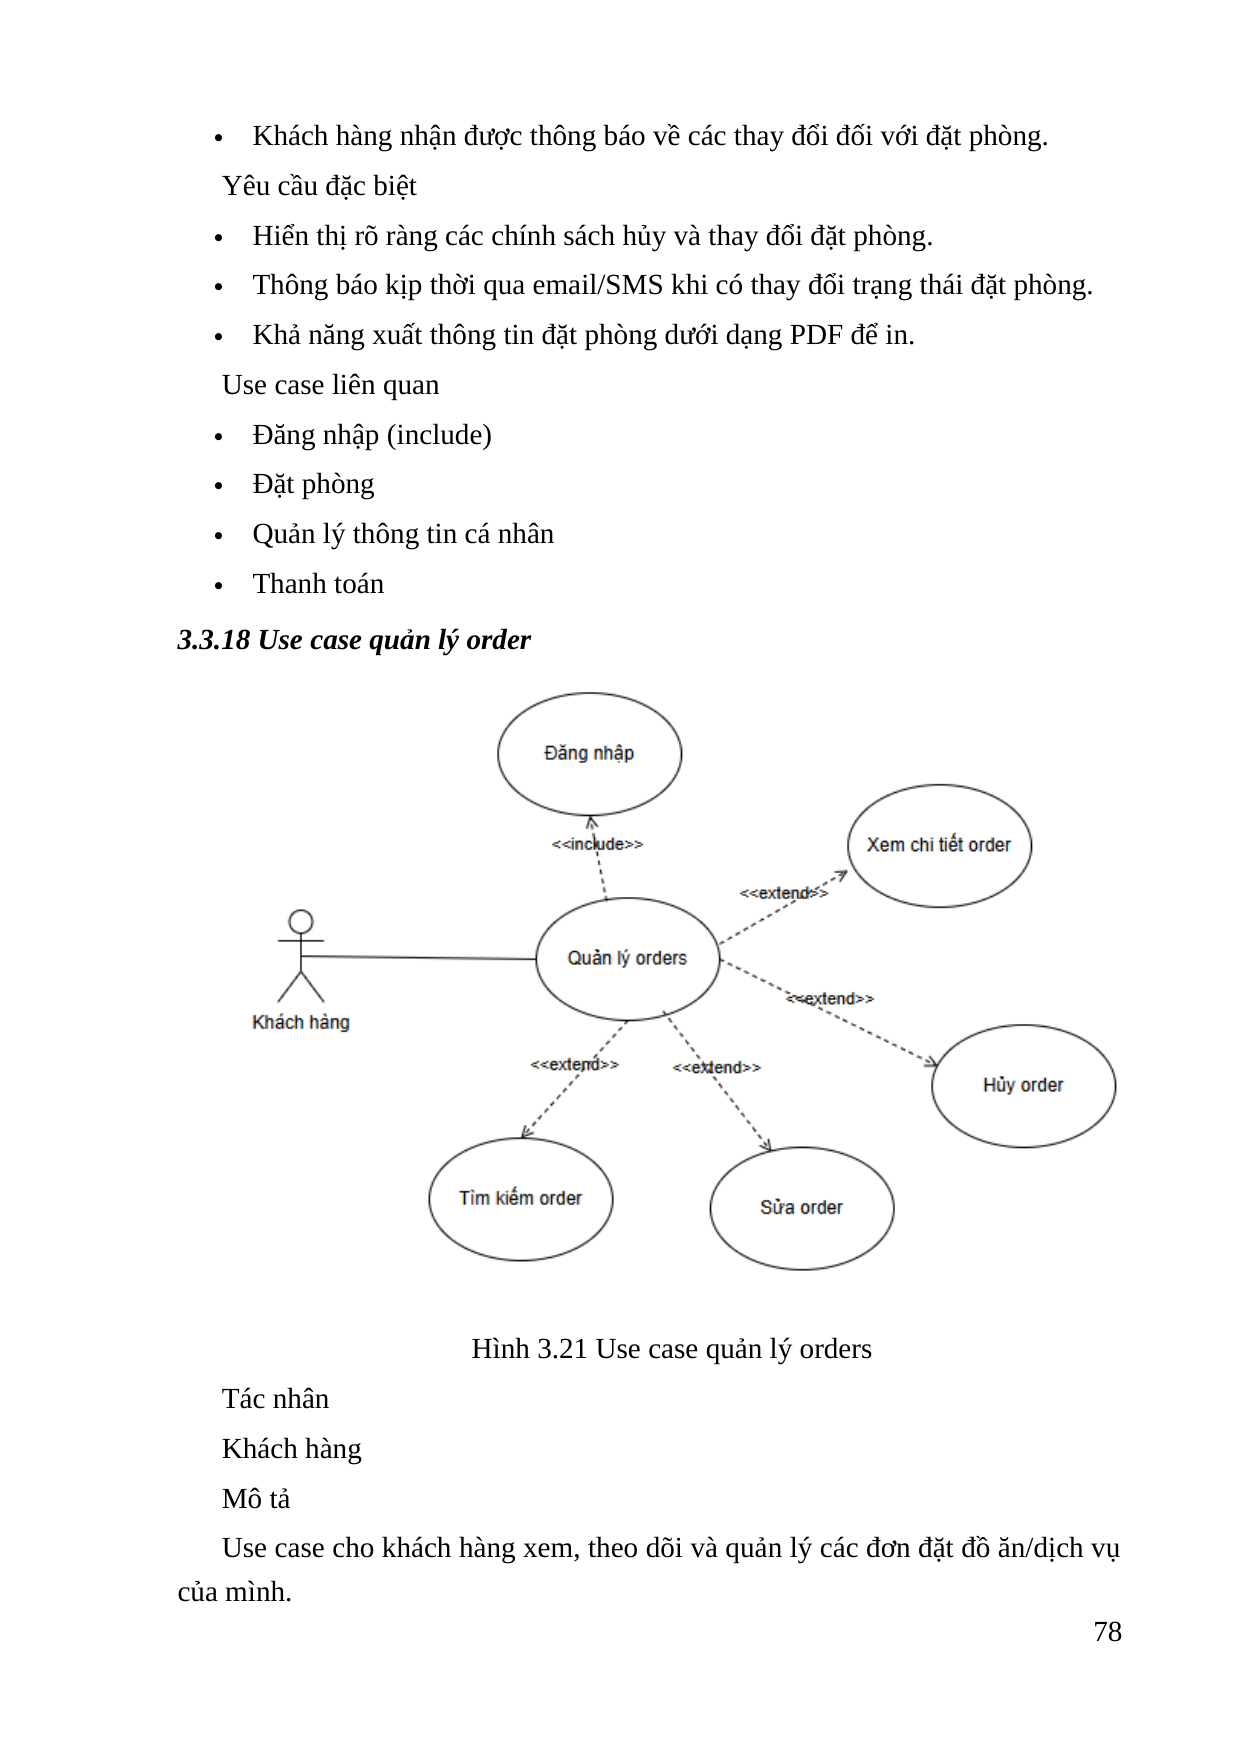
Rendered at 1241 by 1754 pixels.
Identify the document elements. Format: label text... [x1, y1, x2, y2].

list Khách hàng nhận được thông báo về các thay đổi đối với đặt phòng. [215, 118, 1122, 152]
list Thanh toán [215, 566, 1122, 600]
text Hình 3.21 Use case quản lý orders [177, 1331, 1122, 1365]
list Đăng nhập (include) [215, 417, 1122, 450]
text Tác nhân [177, 1381, 1122, 1415]
text Mô tả [177, 1481, 1122, 1514]
list Thông báo kịp thời qua email/SMS khi có thay đổi trạng thái đặt phòng. [215, 267, 1122, 301]
text Use case cho khách hàng xem, theo dõi và quản lý các đơn đặt đồ ăn/dịch vụ của mình. [177, 1531, 1122, 1608]
list Khả năng xuất thông tin đặt phòng dưới dạng PDF để in. [215, 317, 1122, 351]
list Đặt phòng [215, 467, 1122, 500]
text Use case quản lý order [177, 622, 1122, 656]
picture [221, 665, 1167, 1306]
list Quản lý thông tin cá nhân [215, 516, 1122, 550]
text Use case liên quan [177, 367, 1122, 401]
text Yêu cầu đặc biệt [177, 168, 1122, 201]
text Khách hàng [177, 1431, 1122, 1464]
list Hiển thị rõ ràng các chính sách hủy và thay đổi đặt phòng. [215, 218, 1122, 251]
